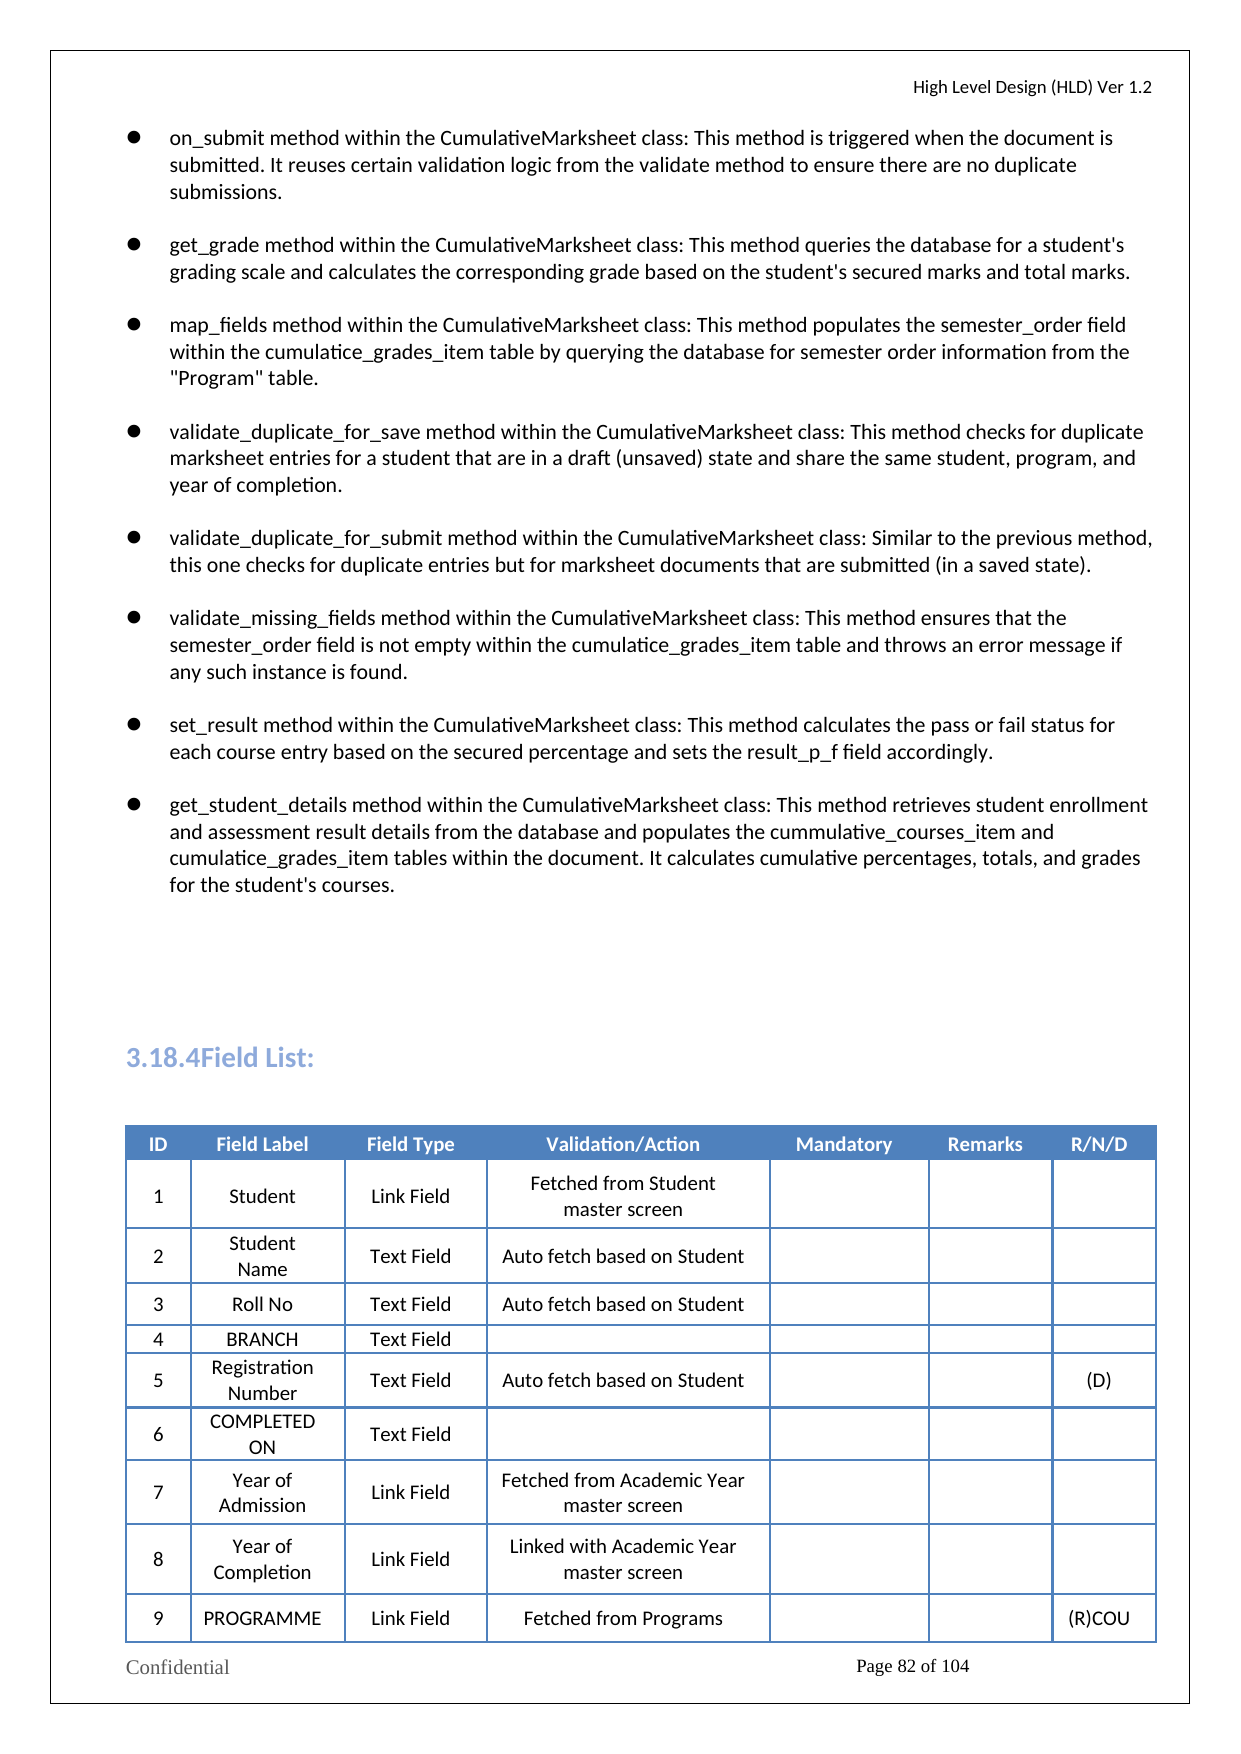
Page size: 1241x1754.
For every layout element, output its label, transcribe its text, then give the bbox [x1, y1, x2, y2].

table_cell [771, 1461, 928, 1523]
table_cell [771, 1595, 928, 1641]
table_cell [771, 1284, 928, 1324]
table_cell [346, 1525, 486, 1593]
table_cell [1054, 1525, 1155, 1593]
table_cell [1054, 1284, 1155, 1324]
list set_result method within the CumulativeMarksheet class: This method calculates the pass or fail status for each course entry based on the secured percentage and sets the result_p_f field accordingly. [126, 711, 1156, 764]
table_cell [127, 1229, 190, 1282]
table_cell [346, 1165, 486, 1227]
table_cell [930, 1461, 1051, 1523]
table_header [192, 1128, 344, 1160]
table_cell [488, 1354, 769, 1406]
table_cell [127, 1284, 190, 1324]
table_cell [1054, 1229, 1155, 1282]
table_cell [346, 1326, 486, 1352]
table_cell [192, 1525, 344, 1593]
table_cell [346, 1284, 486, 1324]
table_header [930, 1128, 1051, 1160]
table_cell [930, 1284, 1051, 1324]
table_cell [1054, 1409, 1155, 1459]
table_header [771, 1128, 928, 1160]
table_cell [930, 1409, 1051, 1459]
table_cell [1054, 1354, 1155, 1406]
list get_student_details method within the CumulativeMarksheet class: This method retrieves student enrollment and assessment result details from the database and populates the cummulative_courses_item and cumulatice_grades_item tables within the document. It calculates cumulative percentages, totals, and grades for the student's courses. [126, 791, 1156, 898]
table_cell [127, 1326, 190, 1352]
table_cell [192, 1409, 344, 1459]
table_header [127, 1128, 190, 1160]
list get_grade method within the CumulativeMarksheet class: This method queries the database for a student's grading scale and calculates the corresponding grade based on the student's secured marks and total marks. [126, 231, 1156, 284]
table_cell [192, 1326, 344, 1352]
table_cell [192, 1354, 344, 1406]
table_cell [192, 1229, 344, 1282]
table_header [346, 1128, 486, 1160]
list validate_duplicate_for_save method within the CumulativeMarksheet class: This method checks for duplicate marksheet entries for a student that are in a draft (unsaved) state and share the same student, program, and year of completion. [126, 418, 1156, 498]
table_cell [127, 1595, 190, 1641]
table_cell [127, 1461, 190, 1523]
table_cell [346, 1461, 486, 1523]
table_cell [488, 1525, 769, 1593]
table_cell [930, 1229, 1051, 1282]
list validate_missing_fields method within the CumulativeMarksheet class: This method ensures that the semester_order field is not empty within the cumulatice_grades_item table and throws an error message if any such instance is found. [126, 604, 1156, 684]
list on_submit method within the CumulativeMarksheet class: This method is triggered when the document is submitted. It reuses certain validation logic from the validate method to ensure there are no duplicate submissions. [126, 124, 1156, 204]
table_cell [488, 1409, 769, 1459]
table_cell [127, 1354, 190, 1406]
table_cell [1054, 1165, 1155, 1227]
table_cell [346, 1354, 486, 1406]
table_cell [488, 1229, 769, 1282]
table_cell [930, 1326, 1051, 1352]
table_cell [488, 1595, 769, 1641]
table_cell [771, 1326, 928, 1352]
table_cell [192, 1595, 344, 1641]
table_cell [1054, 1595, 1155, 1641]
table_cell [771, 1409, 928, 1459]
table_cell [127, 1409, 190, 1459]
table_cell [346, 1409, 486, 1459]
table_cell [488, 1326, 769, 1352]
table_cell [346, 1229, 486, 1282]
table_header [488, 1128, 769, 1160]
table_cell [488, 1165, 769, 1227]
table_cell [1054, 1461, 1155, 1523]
subtitle Field List: [126, 1039, 1156, 1074]
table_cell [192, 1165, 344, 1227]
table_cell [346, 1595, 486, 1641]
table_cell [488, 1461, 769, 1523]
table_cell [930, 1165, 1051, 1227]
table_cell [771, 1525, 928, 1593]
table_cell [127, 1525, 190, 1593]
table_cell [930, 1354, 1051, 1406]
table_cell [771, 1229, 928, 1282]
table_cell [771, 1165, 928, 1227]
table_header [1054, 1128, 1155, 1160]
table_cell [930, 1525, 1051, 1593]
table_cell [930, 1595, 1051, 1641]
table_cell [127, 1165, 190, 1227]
list map_fields method within the CumulativeMarksheet class: This method populates the semester_order field within the cumulatice_grades_item table by querying the database for semester order information from the "Program" table. [126, 311, 1156, 391]
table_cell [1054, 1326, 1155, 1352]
list validate_duplicate_for_submit method within the CumulativeMarksheet class: Similar to the previous method, this one checks for duplicate entries but for marksheet documents that are submitted (in a saved state). [126, 524, 1156, 578]
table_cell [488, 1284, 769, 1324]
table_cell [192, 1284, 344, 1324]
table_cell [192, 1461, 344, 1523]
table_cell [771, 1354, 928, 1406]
